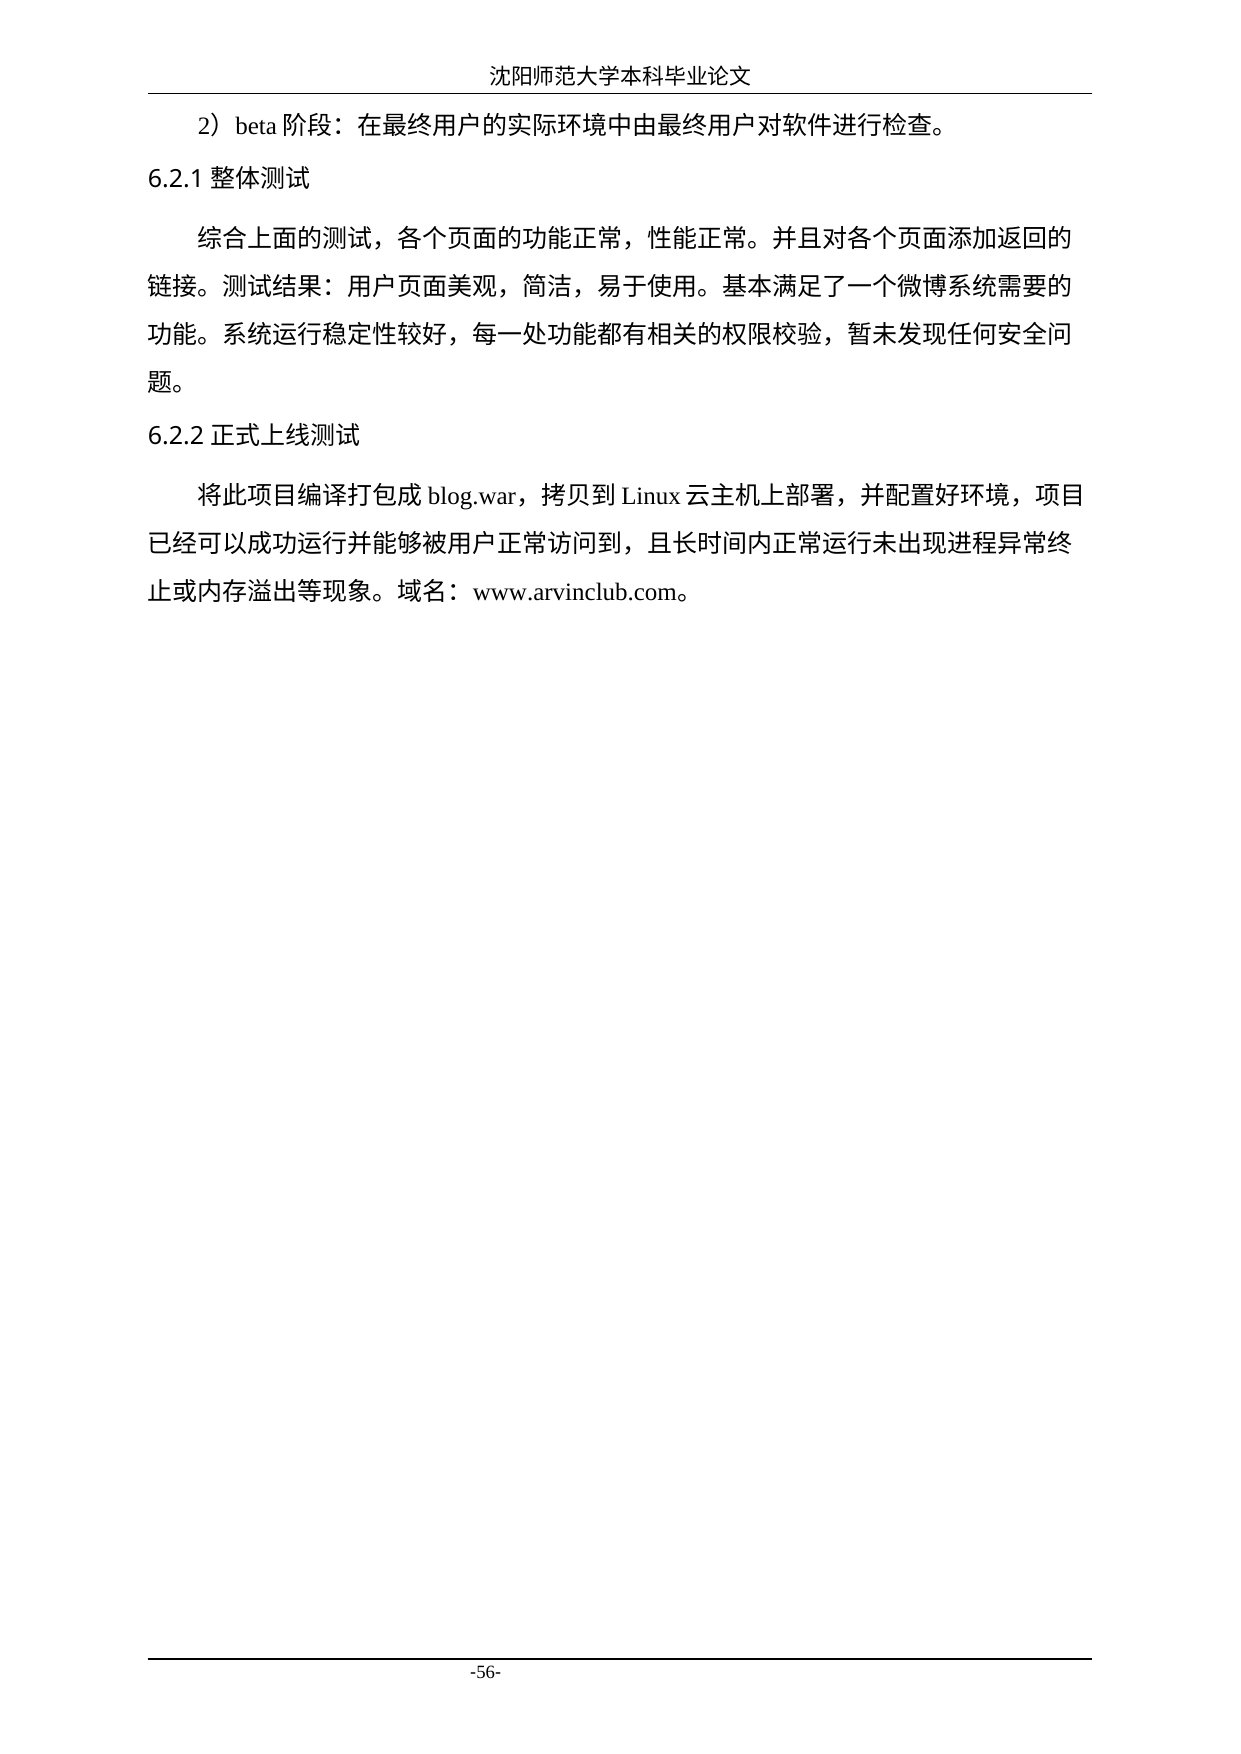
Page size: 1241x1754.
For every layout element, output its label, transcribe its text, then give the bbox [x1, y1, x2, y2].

text 2）beta阶段：在最终用户的实际环境中由最终用户对软件进行检查。 [148, 96, 1092, 144]
text 将此项目编译打包成blog.war，拷贝到Linux云主机上部署，并配置好环境，项目已经可以成功运行并能够被用户正常访问到，且长时间内正常运行未出现进程异常终止或内存溢出等现象。域名：www.arvinclub.com。 [148, 466, 1092, 609]
text 综合上面的测试，各个页面的功能正常，性能正常。并且对各个页面添加返回的链接。测试结果：用户页面美观，简洁，易于使用。基本满足了一个微博系统需要的功能。系统运行稳定性较好，每一处功能都有相关的权限校验，暂未发现任何安全问题。 [148, 209, 1092, 401]
subtitle 6.2.1 整体测试 [148, 144, 1092, 209]
subtitle 6.2.2 正式上线测试 [148, 401, 1092, 466]
